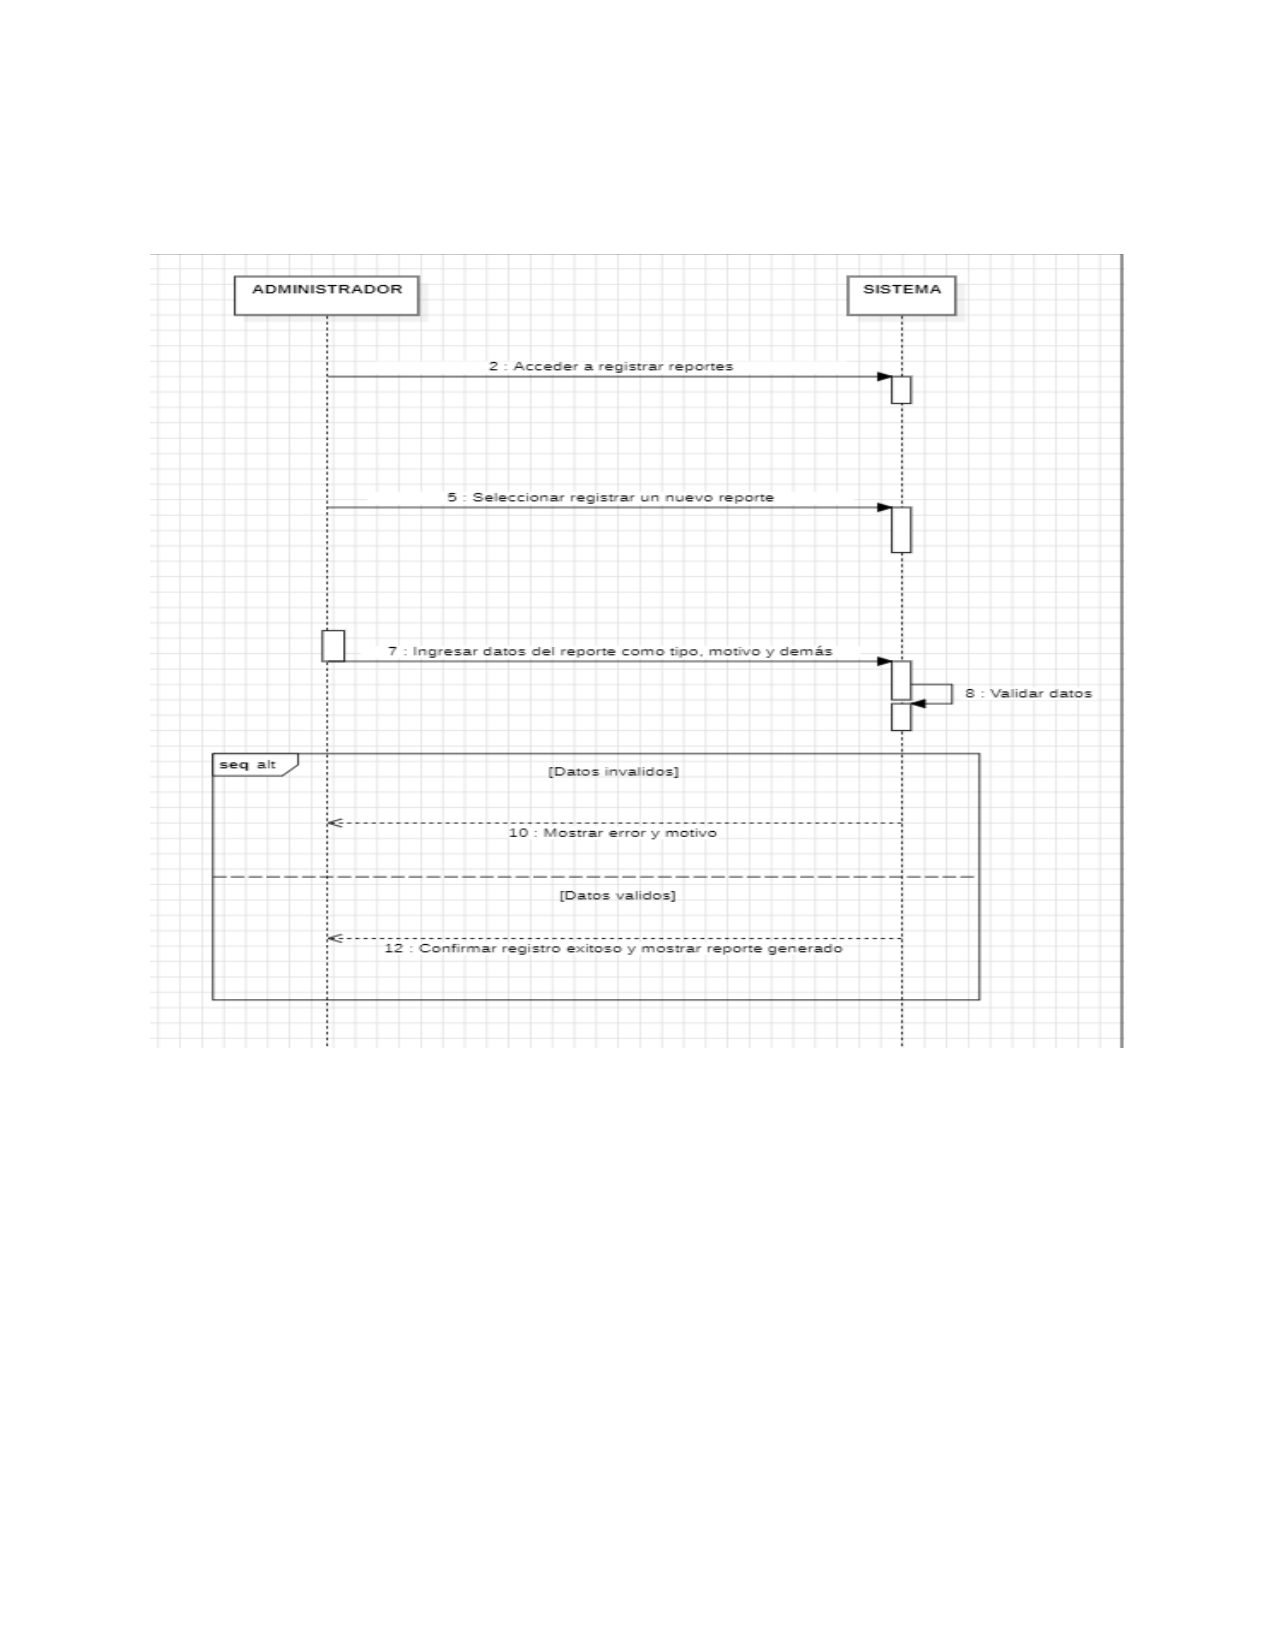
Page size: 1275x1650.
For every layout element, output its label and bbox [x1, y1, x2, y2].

picture [150, 254, 1125, 1048]
